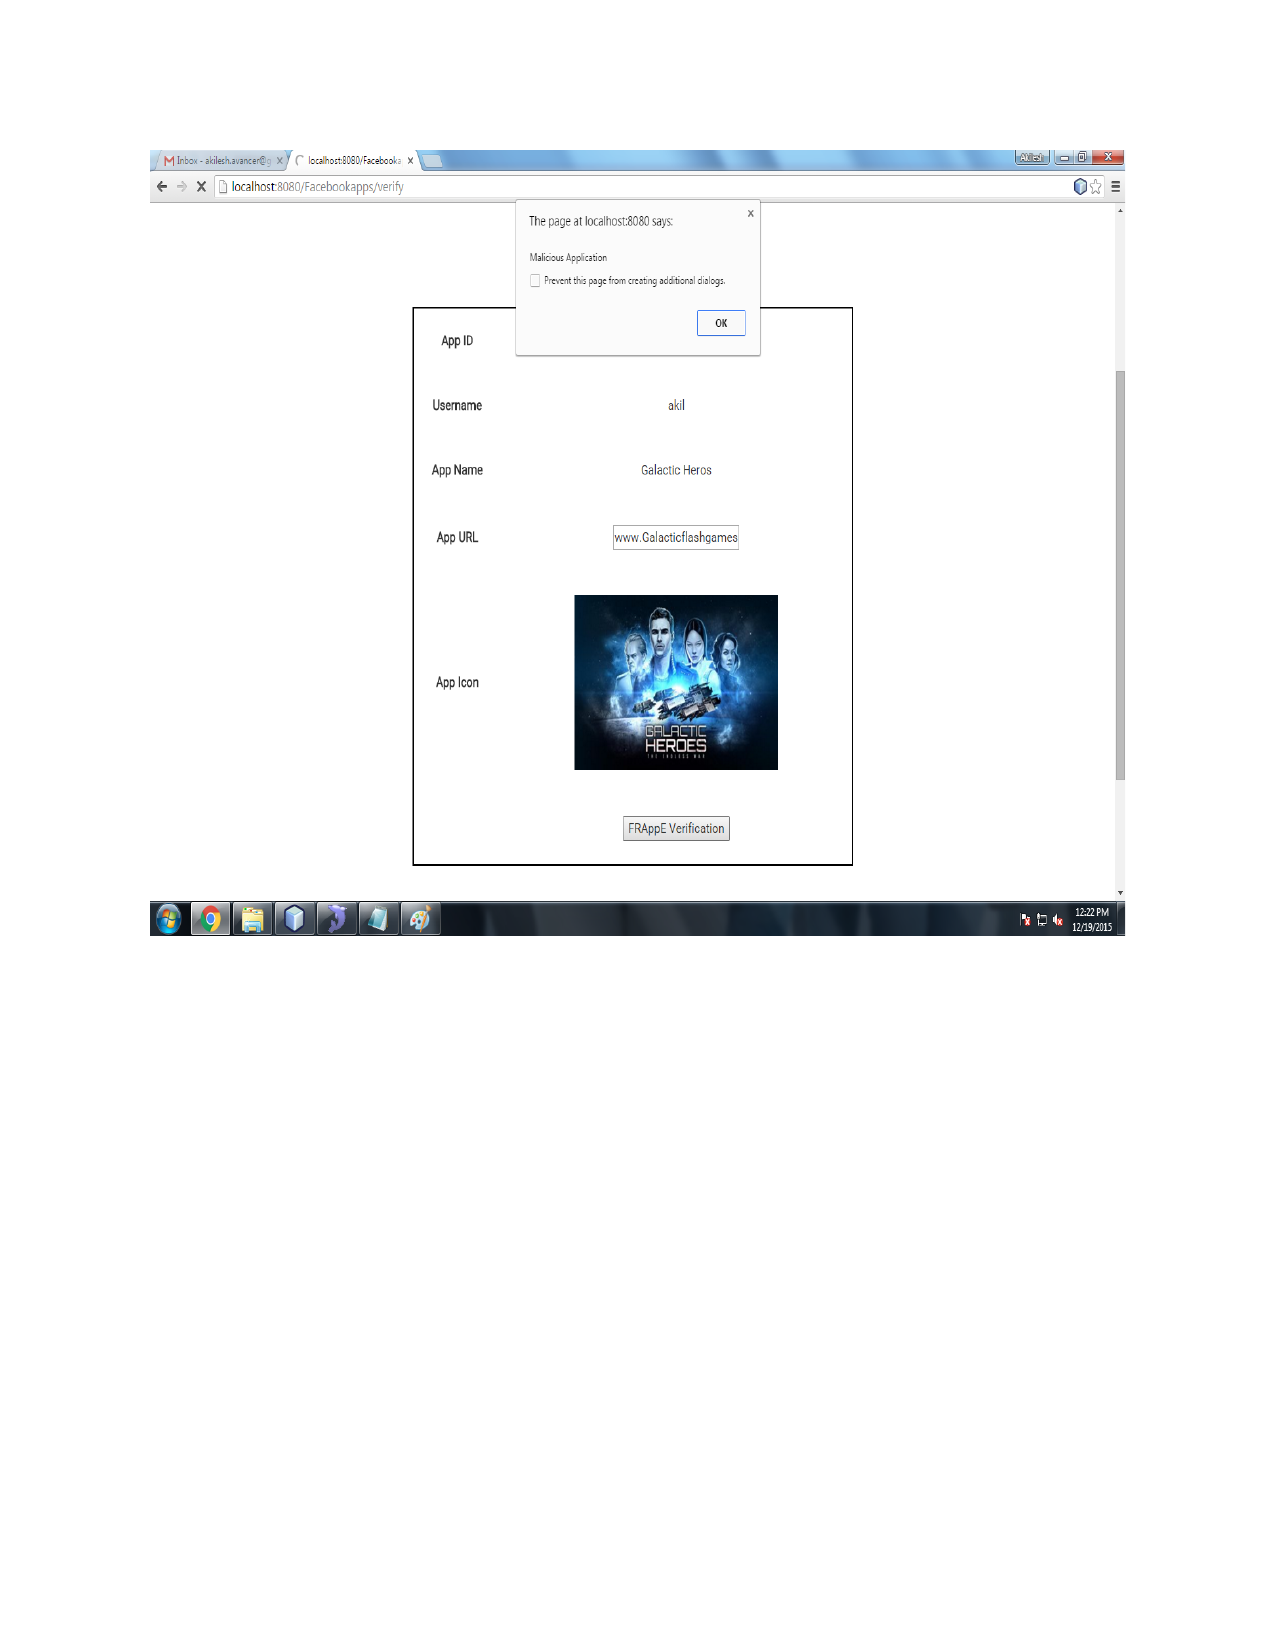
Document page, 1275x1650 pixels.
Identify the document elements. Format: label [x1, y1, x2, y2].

picture [150, 150, 1125, 939]
